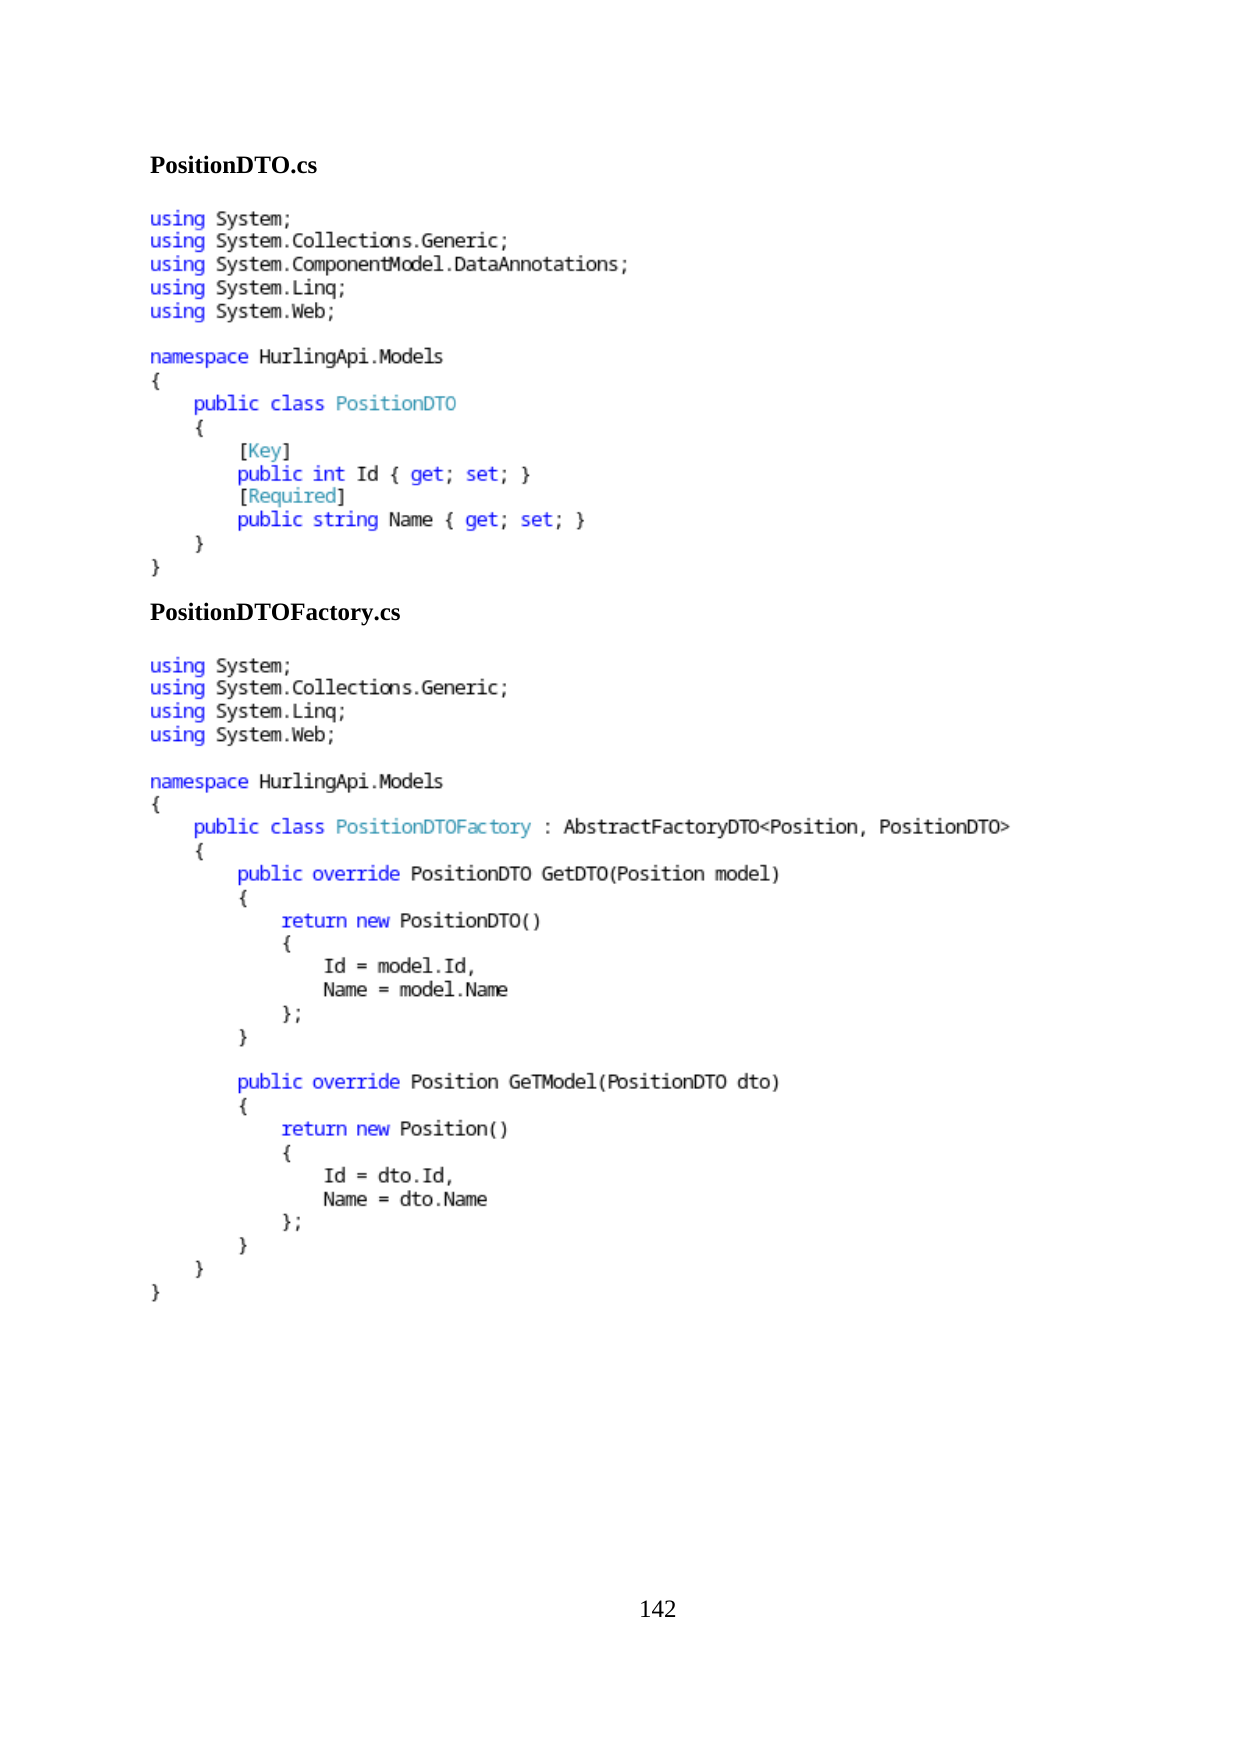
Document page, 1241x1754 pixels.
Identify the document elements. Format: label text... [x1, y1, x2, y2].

subtitle PositionDTO.cs [150, 150, 1090, 179]
subtitle PositionDTOFactory.cs [150, 597, 1090, 626]
